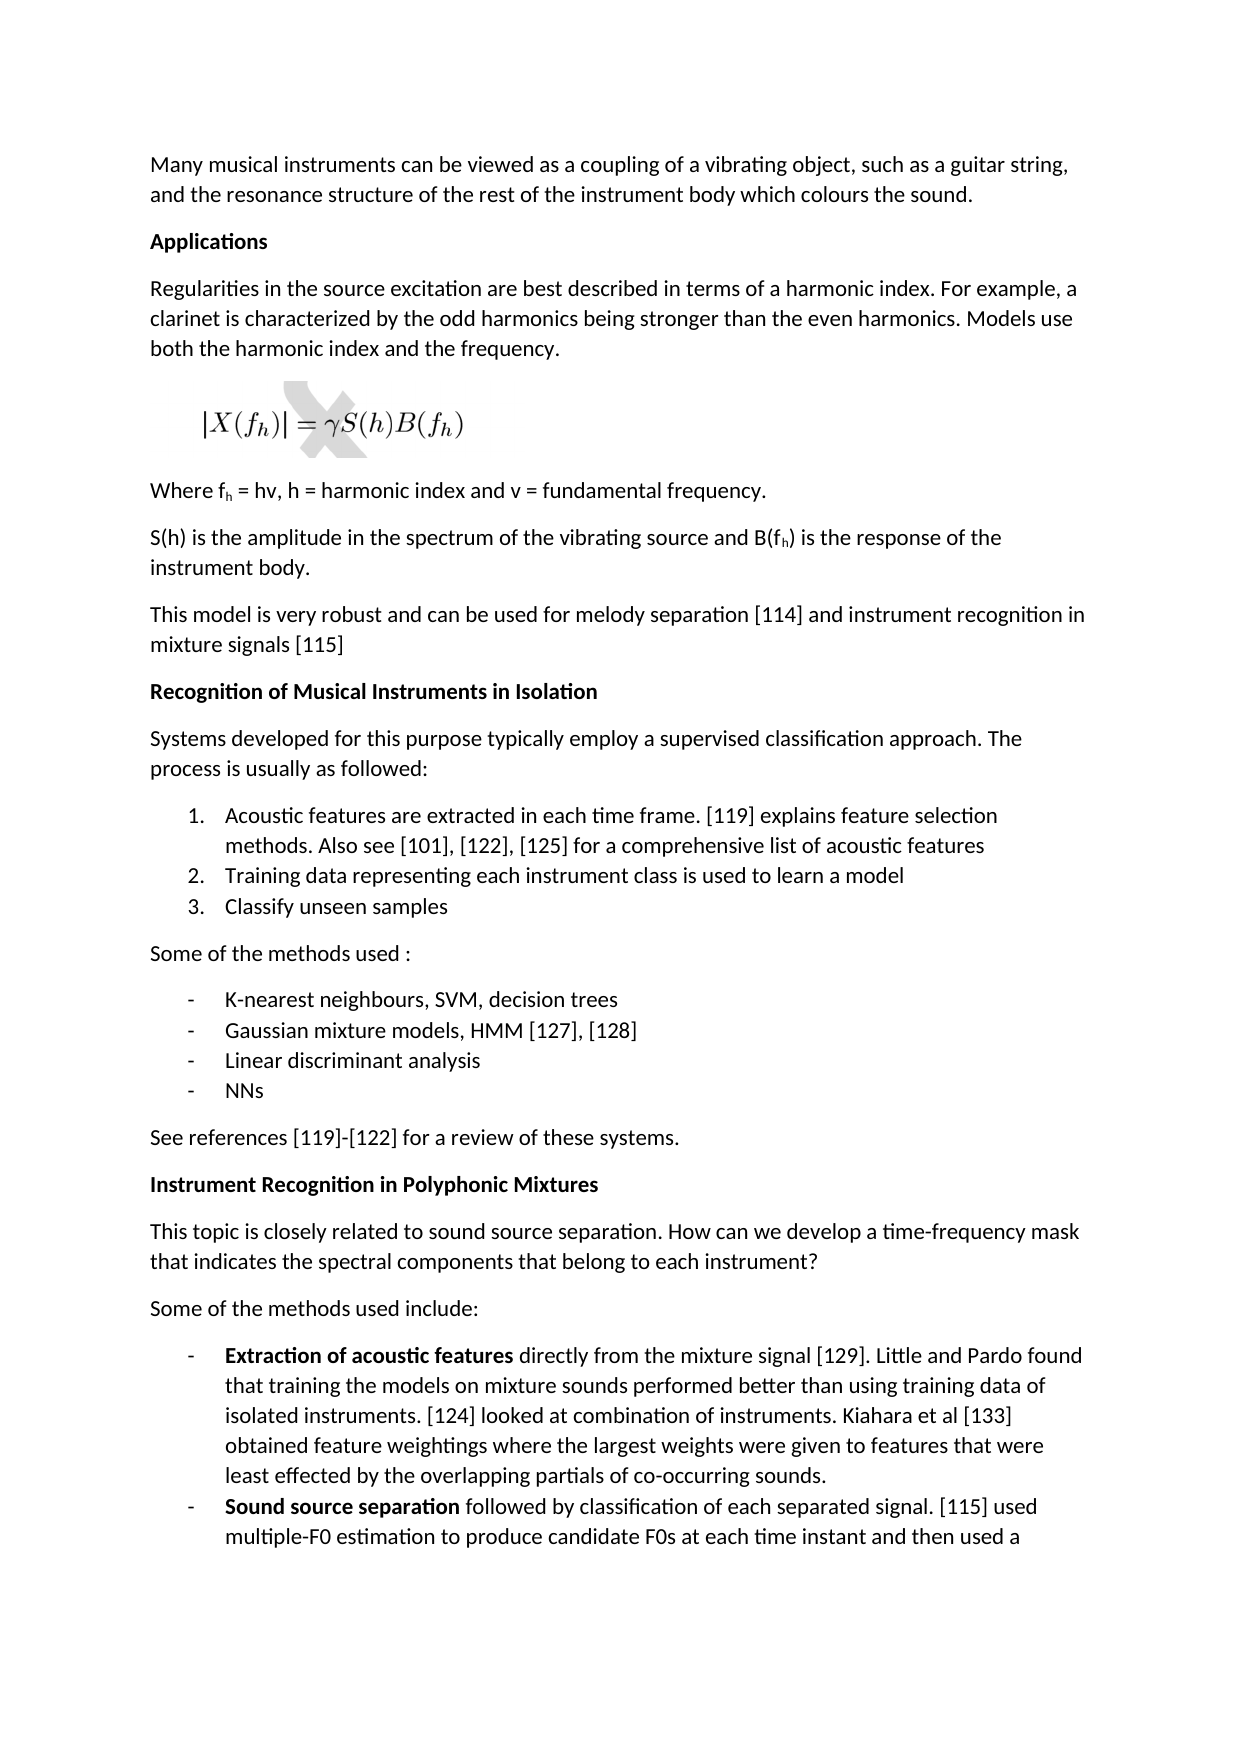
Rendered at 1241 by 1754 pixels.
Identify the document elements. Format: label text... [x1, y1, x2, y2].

list Linear discriminant analysis [187, 1046, 1090, 1074]
text Where fh = hv, h = harmonic index and v = fundamental frequency. [150, 476, 1090, 504]
list Acoustic features are extracted in each time frame. [119] explains feature selection methods. Also see [101], [122], [125] for a comprehensive list of acoustic features [187, 801, 1090, 859]
list NNs [187, 1076, 1090, 1104]
text Regularities in the source excitation are best described in terms of a harmonic index. For example, a clarinet is characterized by the odd harmonics being stronger than the even harmonics. Models use both the harmonic index and the frequency. [150, 274, 1090, 362]
list Gaussian mixture models, HMM [127], [128] [187, 1016, 1090, 1044]
text Many musical instruments can be viewed as a coupling of a vibrating object, such as a guitar string, and the resonance structure of the rest of the instrument body which colours the sound. [150, 150, 1090, 208]
picture [150, 381, 525, 458]
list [187, 1492, 1090, 1550]
list Classify unseen samples [187, 892, 1090, 920]
text Some of the methods used include: [150, 1294, 1090, 1322]
text Some of the methods used : [150, 939, 1090, 967]
text This topic is closely related to sound source separation. How can we develop a time-frequency mask that indicates the spectral components that belong to each instrument? [150, 1217, 1090, 1275]
text Recognition of Musical Instruments in Isolation [150, 677, 1090, 705]
text See references [119]-[122] for a review of these systems. [150, 1123, 1090, 1151]
list Extraction of acoustic features directly from the mixture signal [129]. Little and Pardo found that training the models on mixture sounds performed better than using training data of isolated instruments. [124] looked at combination of instruments. Kiahara et al [133] obtained feature weightings where the largest weights were given to features that were least effected by the overlapping partials of co-occurring sounds. [187, 1341, 1090, 1490]
text S(h) is the amplitude in the spectrum of the vibrating source and B(fh) is the response of the instrument body. [150, 523, 1090, 581]
text Applications [150, 227, 1090, 255]
text Systems developed for this purpose typically employ a supervised classification approach. The process is usually as followed: [150, 724, 1090, 782]
list K-nearest neighbours, SVM, decision trees [187, 986, 1090, 1014]
list Training data representing each instrument class is used to learn a model [187, 862, 1090, 890]
text Instrument Recognition in Polyphonic Mixtures [150, 1170, 1090, 1198]
text This model is very robust and can be used for melody separation [114] and instrument recognition in mixture signals [115] [150, 600, 1090, 658]
